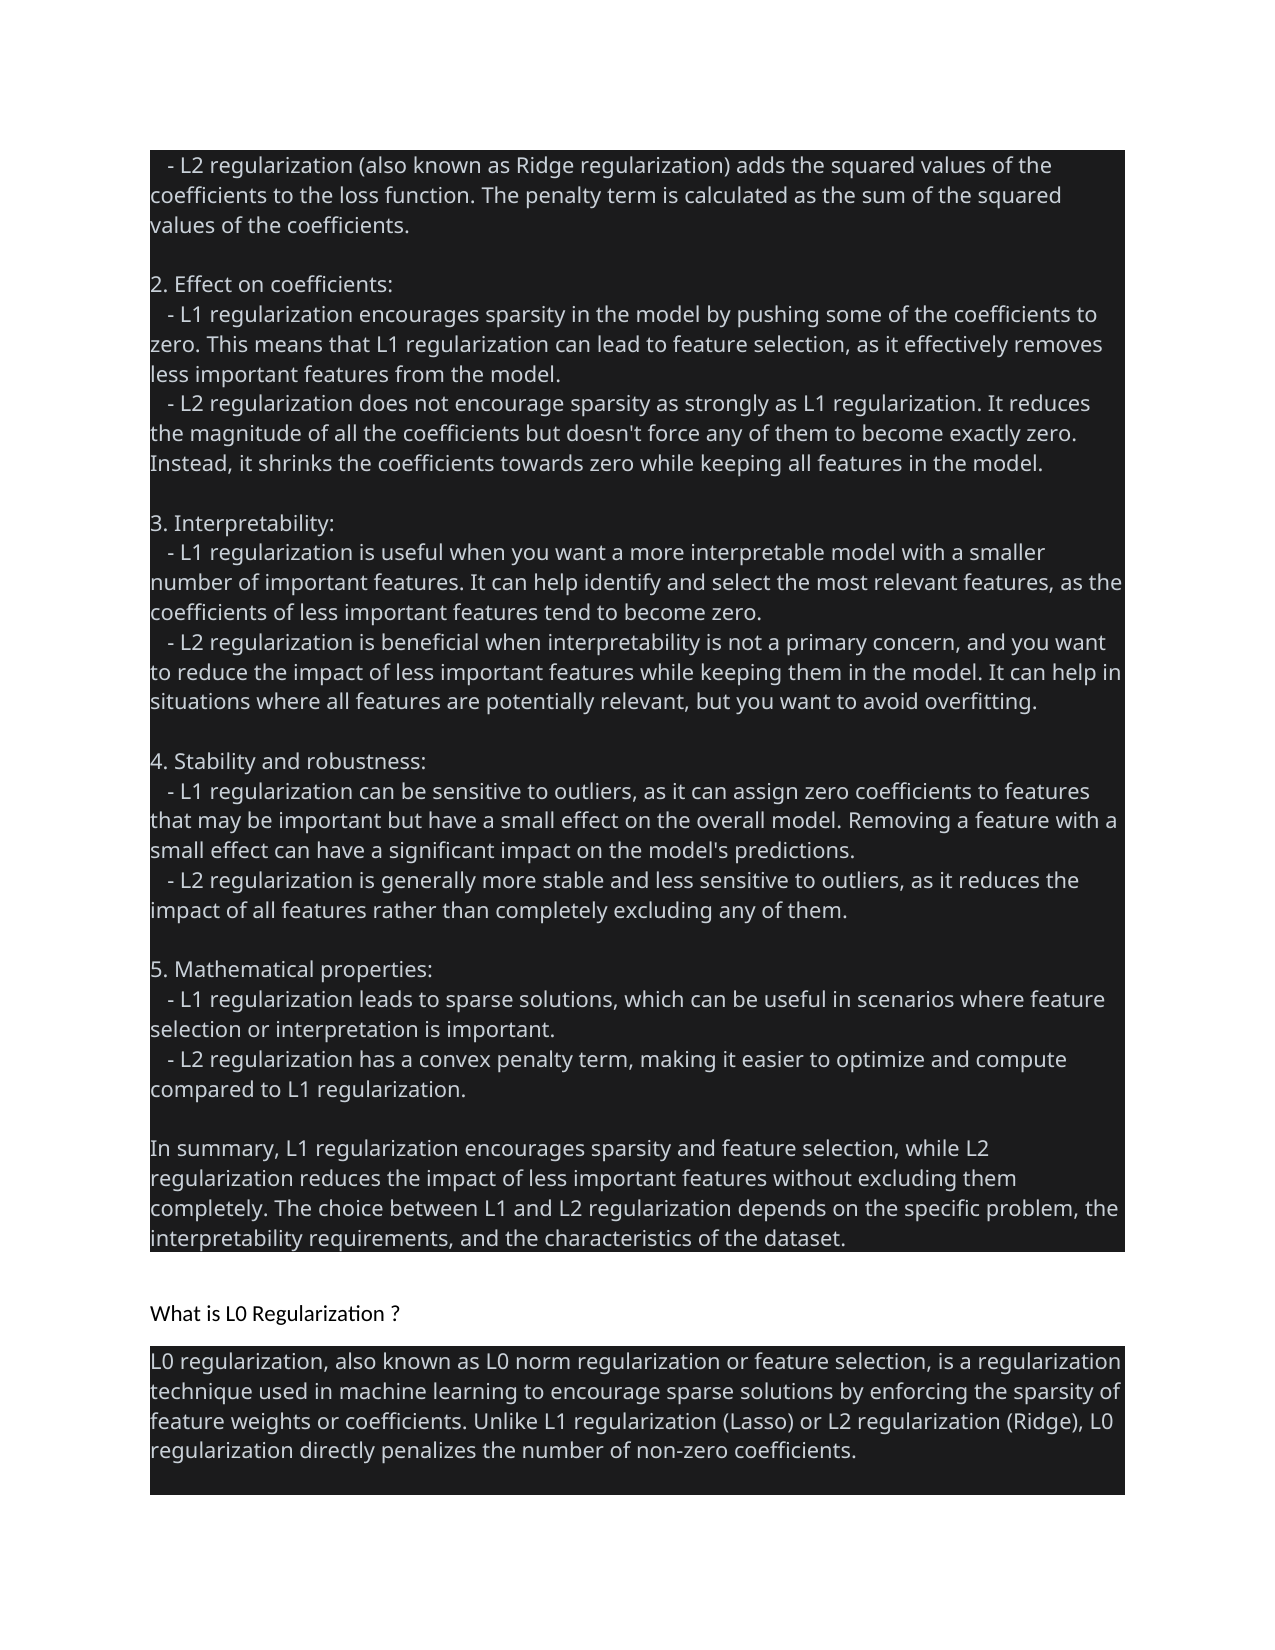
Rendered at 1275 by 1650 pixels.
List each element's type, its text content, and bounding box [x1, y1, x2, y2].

text In summary, L1 regularization encourages sparsity and feature selection, while L2 regularization reduces the impact of less important features without excluding them completely. The choice between L1 and L2 regularization depends on the specific problem, the interpretability requirements, and the characteristics of the dataset. [150, 1133, 1125, 1252]
text - L2 regularization is beneficial when interpretability is not a primary concern, and you want to reduce the impact of less important features while keeping them in the model. It can help in situations where all features are potentially relevant, but you want to avoid overfitting. [150, 627, 1125, 716]
text 2. Effect on coefficients: [150, 269, 1125, 299]
text 3. Interpretability: [150, 507, 1125, 537]
text - L2 regularization (also known as Ridge regularization) adds the squared values of the coefficients to the loss function. The penalty term is calculated as the sum of the squared values of the coefficients. [150, 150, 1125, 239]
text - L1 regularization leads to sparse solutions, which can be useful in scenarios where feature selection or interpretation is important. [150, 984, 1125, 1044]
text - L2 regularization is generally more stable and less sensitive to outliers, as it reduces the impact of all features rather than completely excluding any of them. [150, 865, 1125, 924]
text L0 regularization, also known as L0 norm regularization or feature selection, is a regularization technique used in machine learning to encourage sparse solutions by enforcing the sparsity of feature weights or coefficients. Unlike L1 regularization (Lasso) or L2 regularization (Ridge), L0 regularization directly penalizes the number of non-zero coefficients. [150, 1346, 1125, 1465]
text 4. Stability and robustness: [150, 746, 1125, 776]
text What is L0 Regularization ? [150, 1299, 1125, 1327]
text - L2 regularization does not encourage sparsity as strongly as L1 regularization. It reduces the magnitude of all the coefficients but doesn't force any of them to become exactly zero. Instead, it shrinks the coefficients towards zero while keeping all features in the model. [150, 388, 1125, 478]
text - L1 regularization encourages sparsity in the model by pushing some of the coefficients to zero. This means that L1 regularization can lead to feature selection, as it effectively removes less important features from the model. [150, 299, 1125, 388]
text - L1 regularization is useful when you want a more interpretable model with a smaller number of important features. It can help identify and select the most relevant features, as the coefficients of less important features tend to become zero. [150, 537, 1125, 627]
text - L2 regularization has a convex penalty term, making it easier to optimize and compute compared to L1 regularization. [150, 1044, 1125, 1103]
text - L1 regularization can be sensitive to outliers, as it can assign zero coefficients to features that may be important but have a small effect on the overall model. Removing a feature with a small effect can have a significant impact on the model's predictions. [150, 776, 1125, 865]
text 5. Mathematical properties: [150, 954, 1125, 984]
